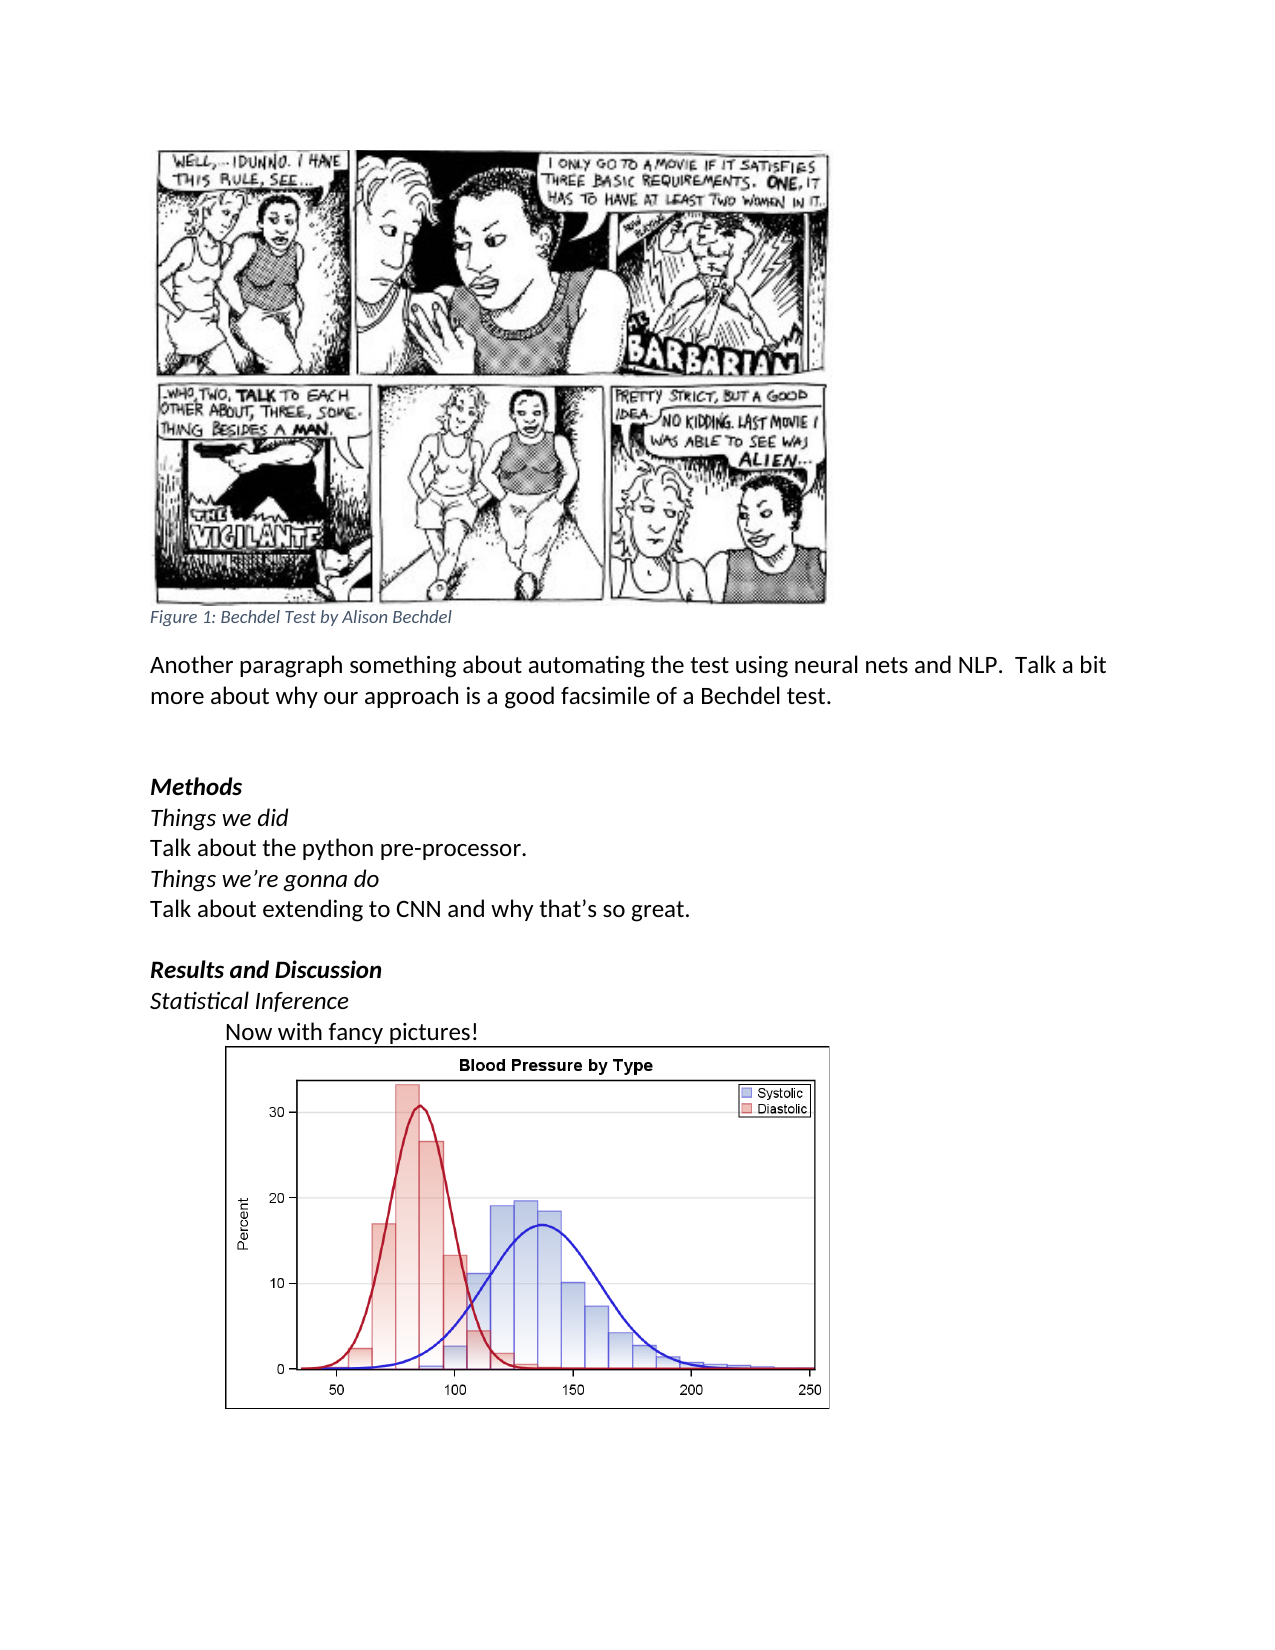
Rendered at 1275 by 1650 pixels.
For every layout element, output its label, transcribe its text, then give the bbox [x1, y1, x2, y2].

picture [150, 150, 834, 606]
text Another paragraph something about automating the test using neural nets and NLP. Talk a bit more about why our approach is a good facsimile of a Bechdel test. [150, 649, 1125, 710]
text Talk about the python pre-processor. [150, 832, 1125, 863]
text Results and Discussion [150, 954, 1125, 985]
text Talk about extending to CNN and why that’s so great. [150, 893, 1125, 924]
text Statistical Inference [150, 985, 1125, 1016]
text Methods [150, 771, 1125, 802]
text Now with fancy pictures! [150, 1016, 1125, 1046]
text Things we did [150, 802, 1125, 832]
picture [225, 1046, 830, 1409]
text Things we’re gonna do [150, 863, 1125, 893]
